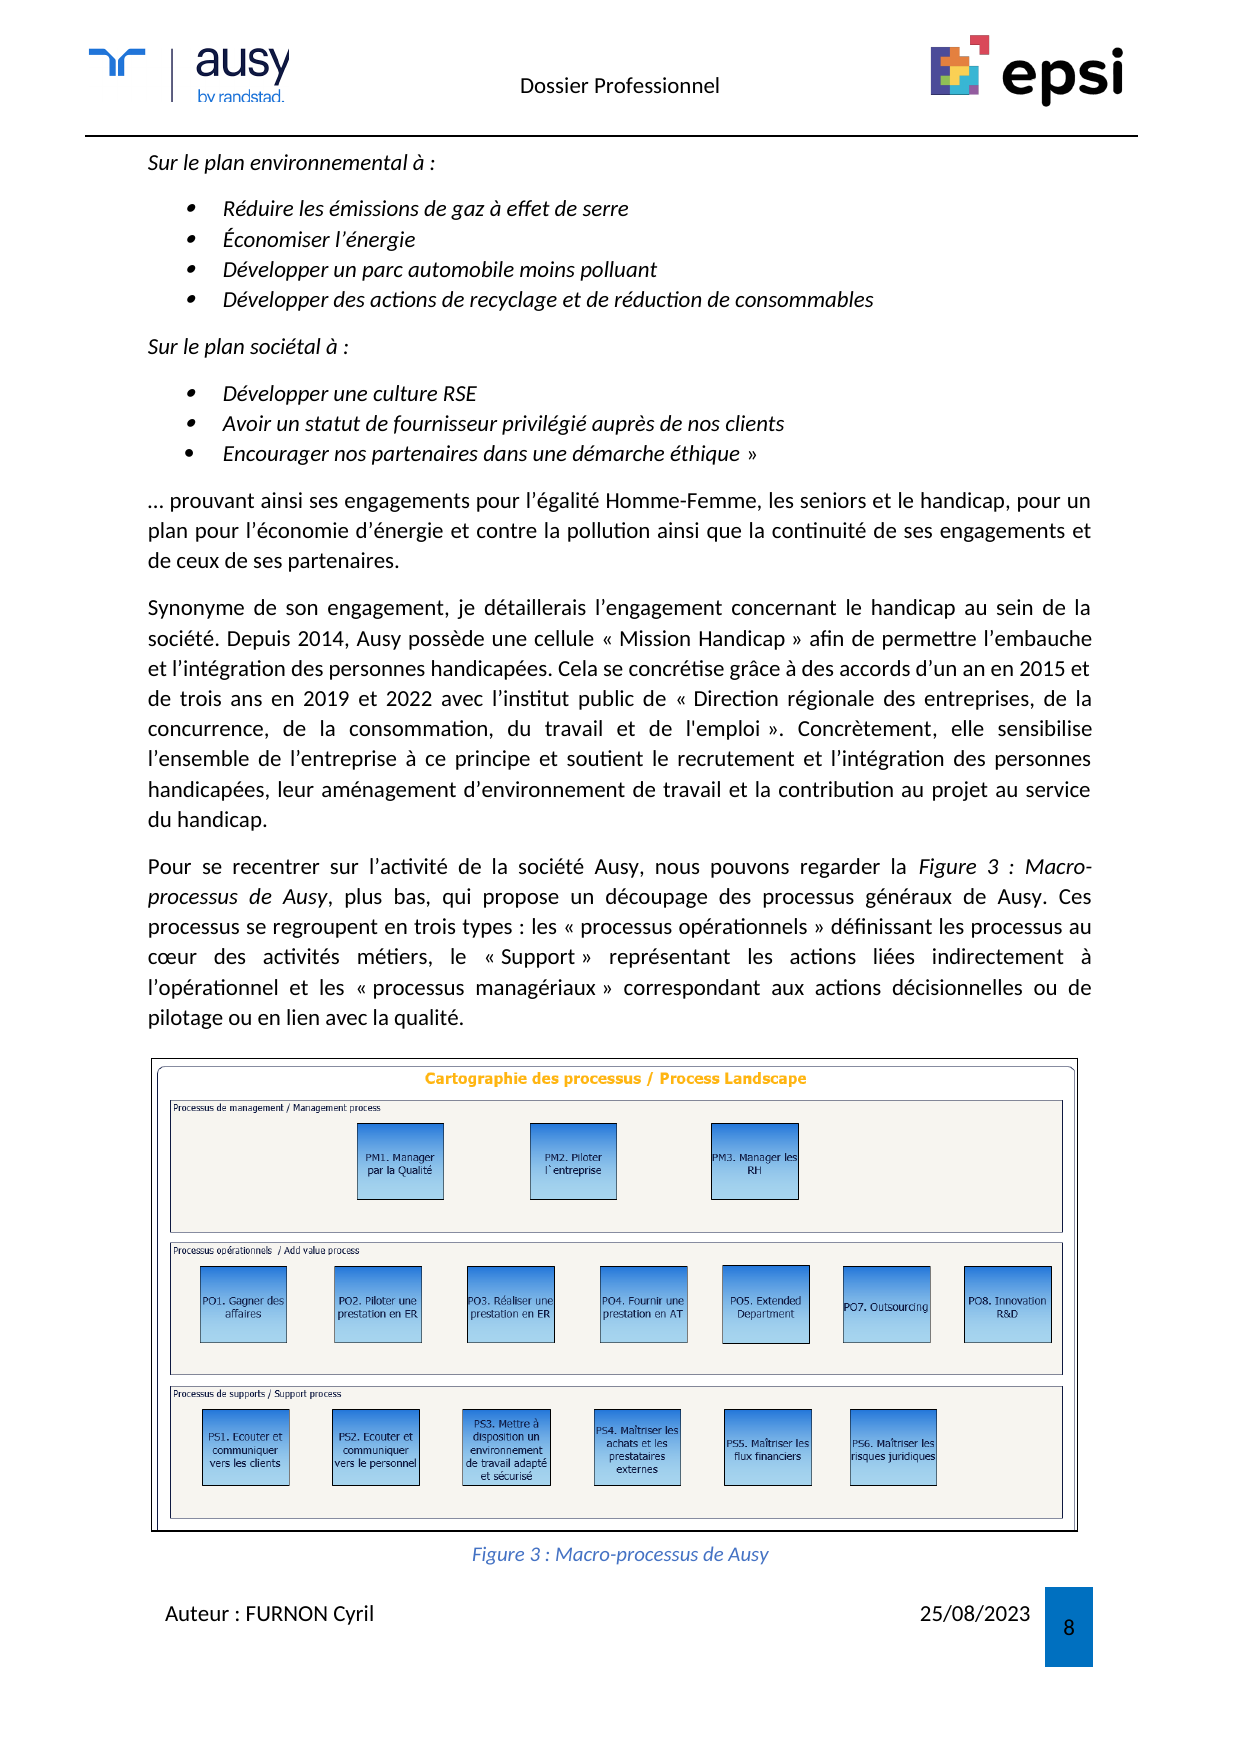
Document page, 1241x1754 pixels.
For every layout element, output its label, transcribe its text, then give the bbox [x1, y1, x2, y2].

text Sur le plan sociétal à : [148, 332, 1093, 360]
picture [152, 1059, 1077, 1530]
picture [88, 48, 289, 102]
text Synonyme de son engagement, je détaillerais l’engagement concernant le handicap au sein de la société. Depuis 2014, Ausy possède une cellule « Mission Handicap » afin de permettre l’embauche et l’intégration des personnes handicapées. Cela se concrétise grâce à des accords d’un an en 2015 et de trois ans en 2019 et 2022 avec l’institut public de « Direction régionale des entreprises, de la concurrence, de la consommation, du travail et de l'emploi ». Concrètement, elle sensibilise l’ensemble de l’entreprise à ce principe et soutient le recrutement et l’intégration des personnes handicapées, leur aménagement d’environnement de travail et la contribution au projet au service du handicap. [148, 593, 1093, 833]
text … prouvant ainsi ses engagements pour l’égalité Homme-Femme, les seniors et le handicap, pour un plan pour l’économie d’énergie et contre la pollution ainsi que la continuité de ses engagements et de ceux de ses partenaires. [148, 486, 1093, 574]
list Réduire les émissions de gaz à effet de serre [185, 194, 1093, 222]
text Pour se recentrer sur l’activité de la société Ausy, nous pouvons regarder la Figure 3 : Macro-processus de Ausy, plus bas, qui propose un découpage des processus généraux de Ausy. Ces processus se regroupent en trois types : les « processus opérationnels » définissant les processus au cœur des activités métiers, le « Support » représentant les actions liées indirectement à l’opérationnel et les « processus managériaux » correspondant aux actions décisionnelles ou de pilotage ou en lien avec la qualité. [148, 852, 1093, 1031]
list Développer une culture RSE [185, 379, 1093, 407]
text Sur le plan environnemental à : [148, 148, 1093, 176]
list Avoir un statut de fournisseur privilégié auprès de nos clients [185, 409, 1093, 437]
list Développer des actions de recyclage et de réduction de consommables [185, 285, 1093, 313]
list Développer un parc automobile moins polluant [185, 255, 1093, 283]
list Encourager nos partenaires dans une démarche éthique » [185, 439, 1093, 467]
list Économiser l’énergie [185, 225, 1093, 253]
